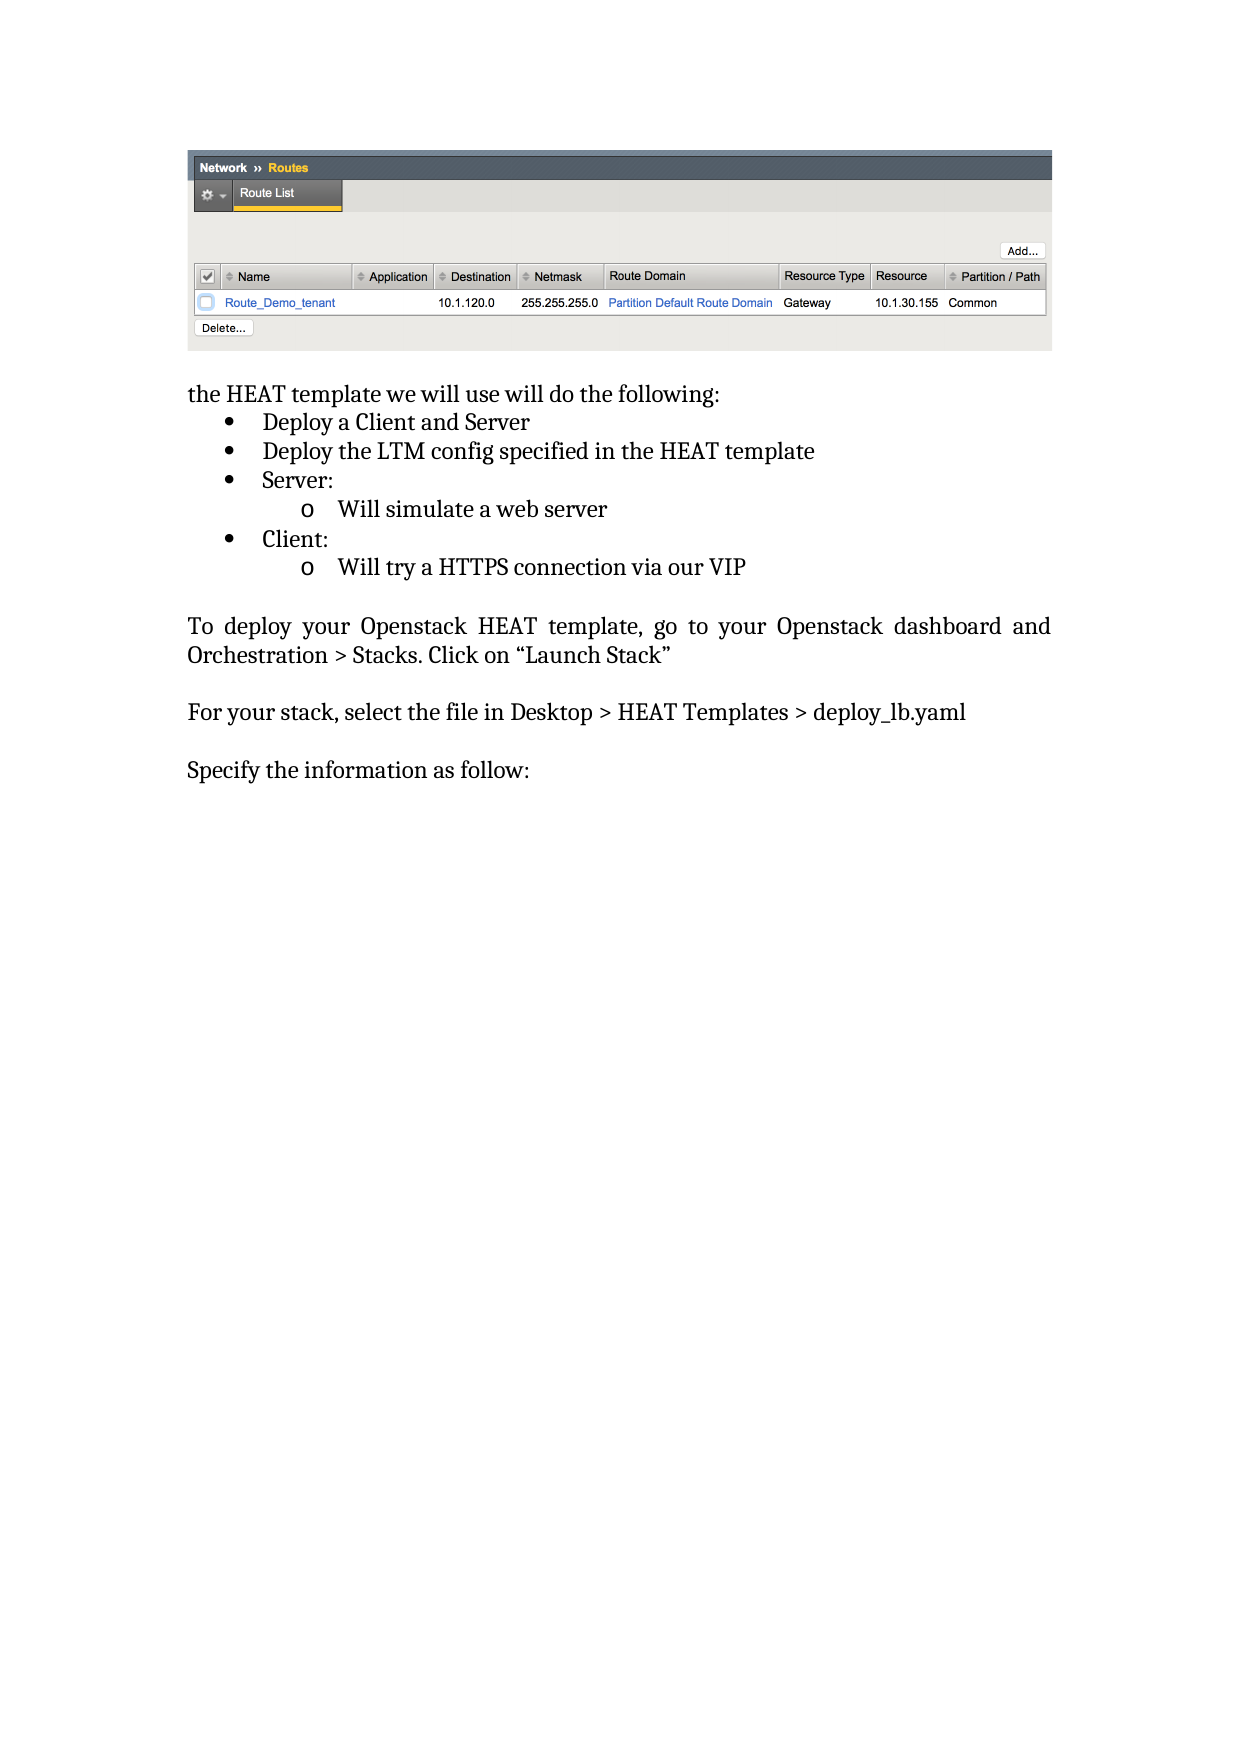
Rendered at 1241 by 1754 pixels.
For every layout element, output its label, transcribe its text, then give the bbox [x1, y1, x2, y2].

text the HEAT template we will use will do the following: [187, 379, 1053, 408]
list Will try a HTTPS connection via our VIP [300, 553, 1053, 583]
picture [187, 150, 1053, 351]
text Specify the information as follow: [187, 756, 1053, 784]
list Server: [225, 466, 1053, 494]
list Deploy the LTM config specified in the HEAT template [225, 437, 1053, 466]
list Will simulate a web server [300, 494, 1053, 524]
list Deploy a Client and Server [225, 408, 1053, 437]
text For your stack, select the file in Desktop > HEAT Templates > deploy_lb.yaml [187, 698, 1053, 727]
text To deploy your Openstack HEAT template, go to your Openstack dashboard and Orchestration > Stacks. Click on “Launch Stack” [187, 612, 1053, 669]
list Client: [225, 524, 1053, 553]
